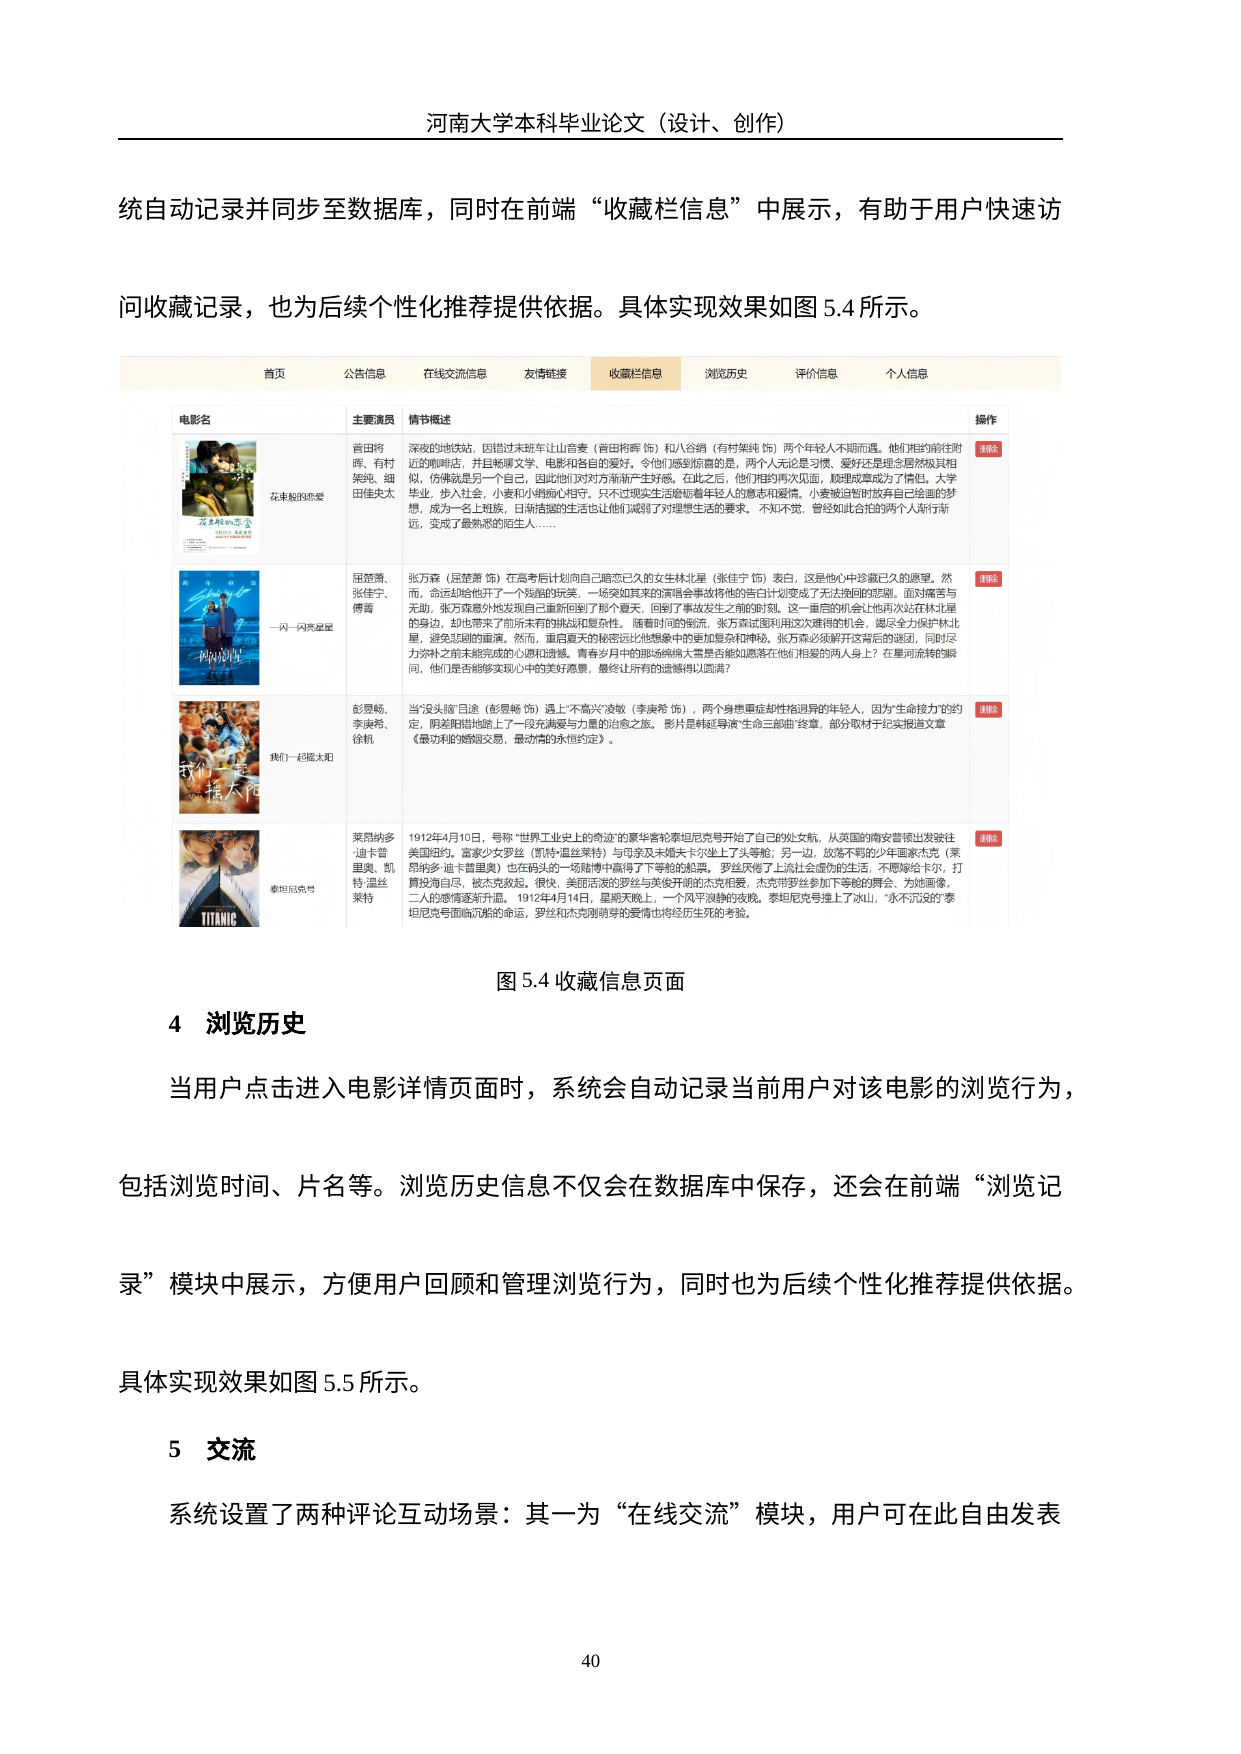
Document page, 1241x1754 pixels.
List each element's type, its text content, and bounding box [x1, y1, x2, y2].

text 用户可以在浏览某部影片时，根据个人兴趣点击“收藏”按钮，收藏行为将被系统自动记录并同步至数据库，同时在前端“收藏栏信息”中展示，有助于用户快速访问收藏记录，也为后续个性化推荐提供依据。具体实现效果如图5.4所示。 [118, 175, 1063, 339]
text 当用户点击进入电影详情页面时，系统会自动记录当前用户对该电影的浏览行为，包括浏览时间、片名等。浏览历史信息不仅会在数据库中保存，还会在前端“浏览记录”模块中展示，方便用户回顾和管理浏览行为，同时也为后续个性化推荐提供依据。具体实现效果如图5.5所示。 [118, 1054, 1063, 1414]
text 4、浏览历史 [118, 1006, 1063, 1039]
text 系统设置了两种评论互动场景：其一为“在线交流”模块，用户可在此自由发表自身看法，与其他用户展开交流；其二为“电影评论”模块，用户可就某部影片发表评论，评论信息将关联用户与影片，并在相应影片详情信息页面进行展示。具体实现效果如图5.6所示。 [118, 1480, 1063, 1545]
picture [119, 356, 1062, 927]
text 5、交流互动 [118, 1432, 1063, 1464]
subtitle 图5.4 收藏信息页面 [118, 960, 1063, 993]
